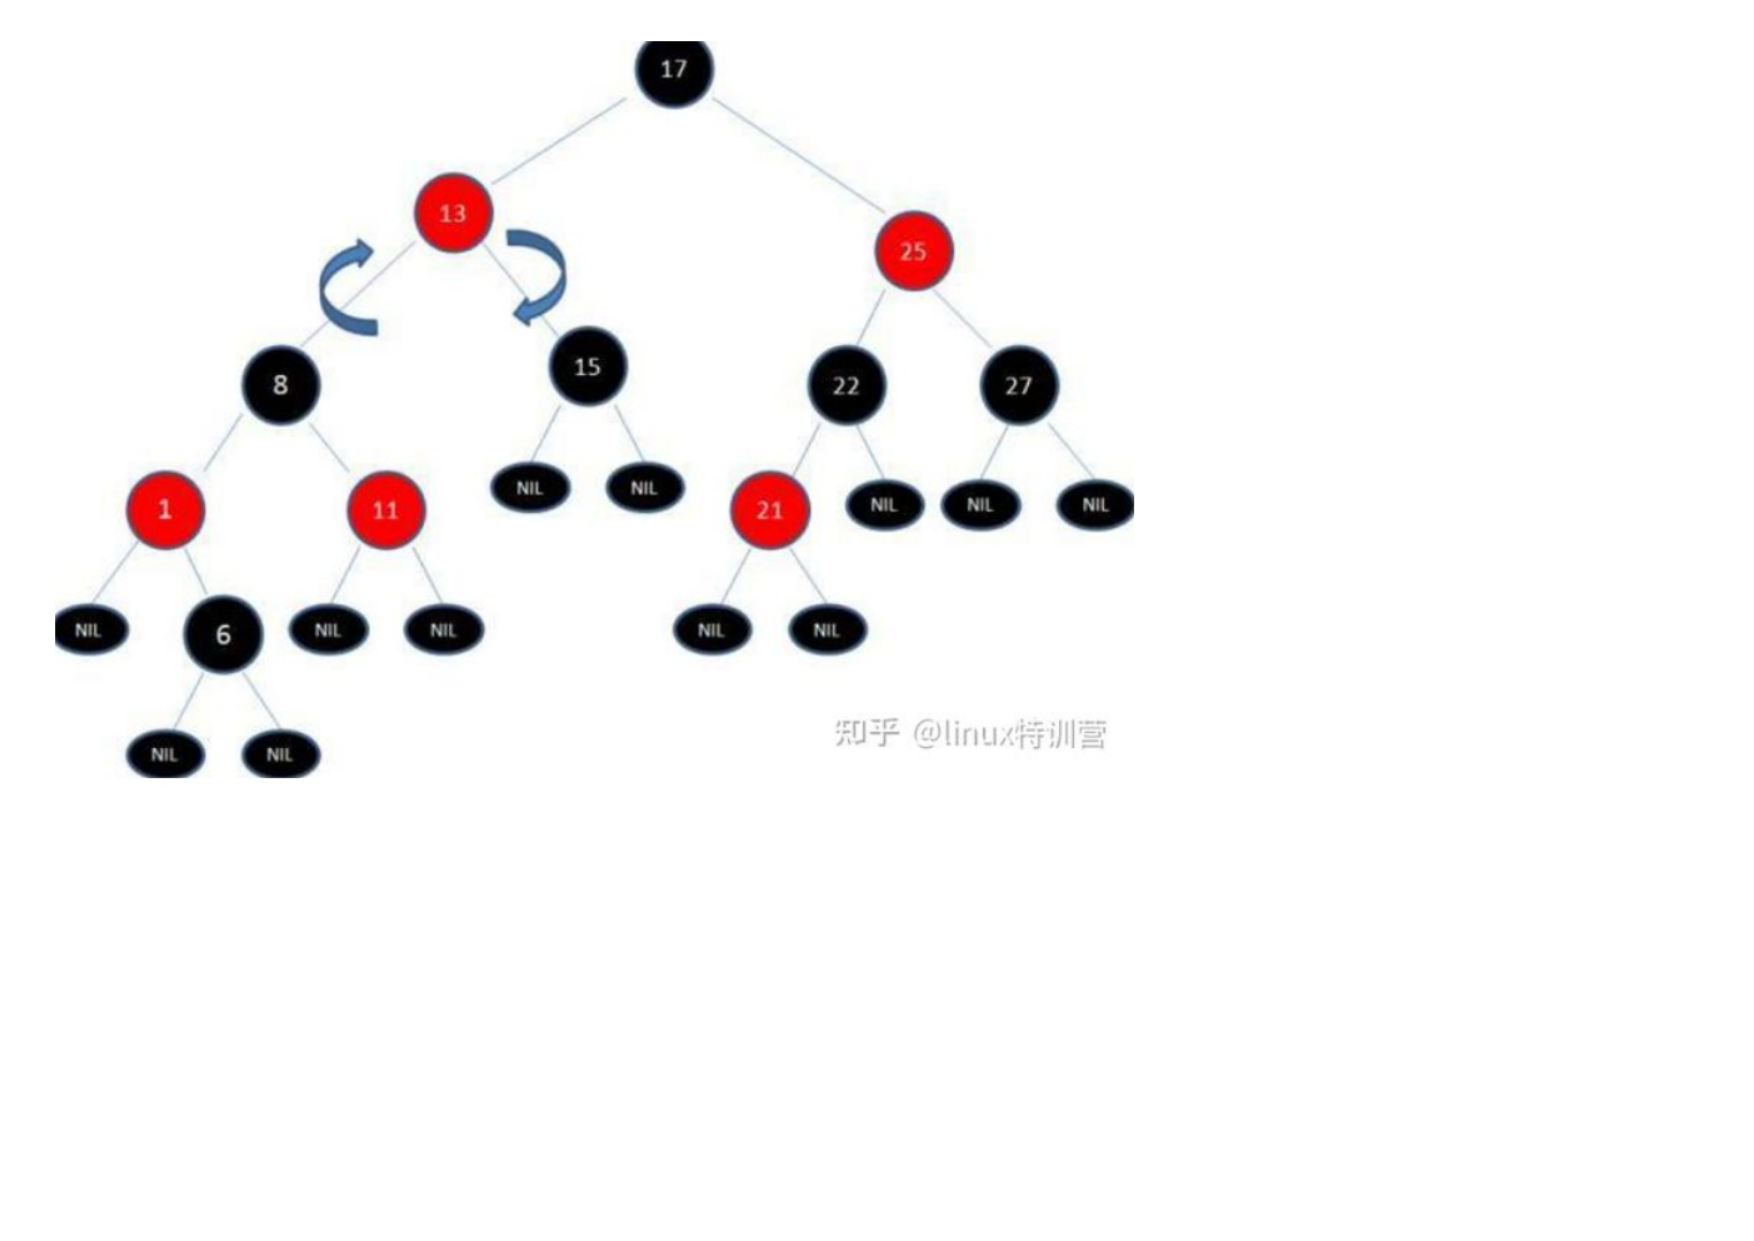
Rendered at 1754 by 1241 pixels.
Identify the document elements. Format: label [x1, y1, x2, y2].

picture [44, 35, 1158, 827]
